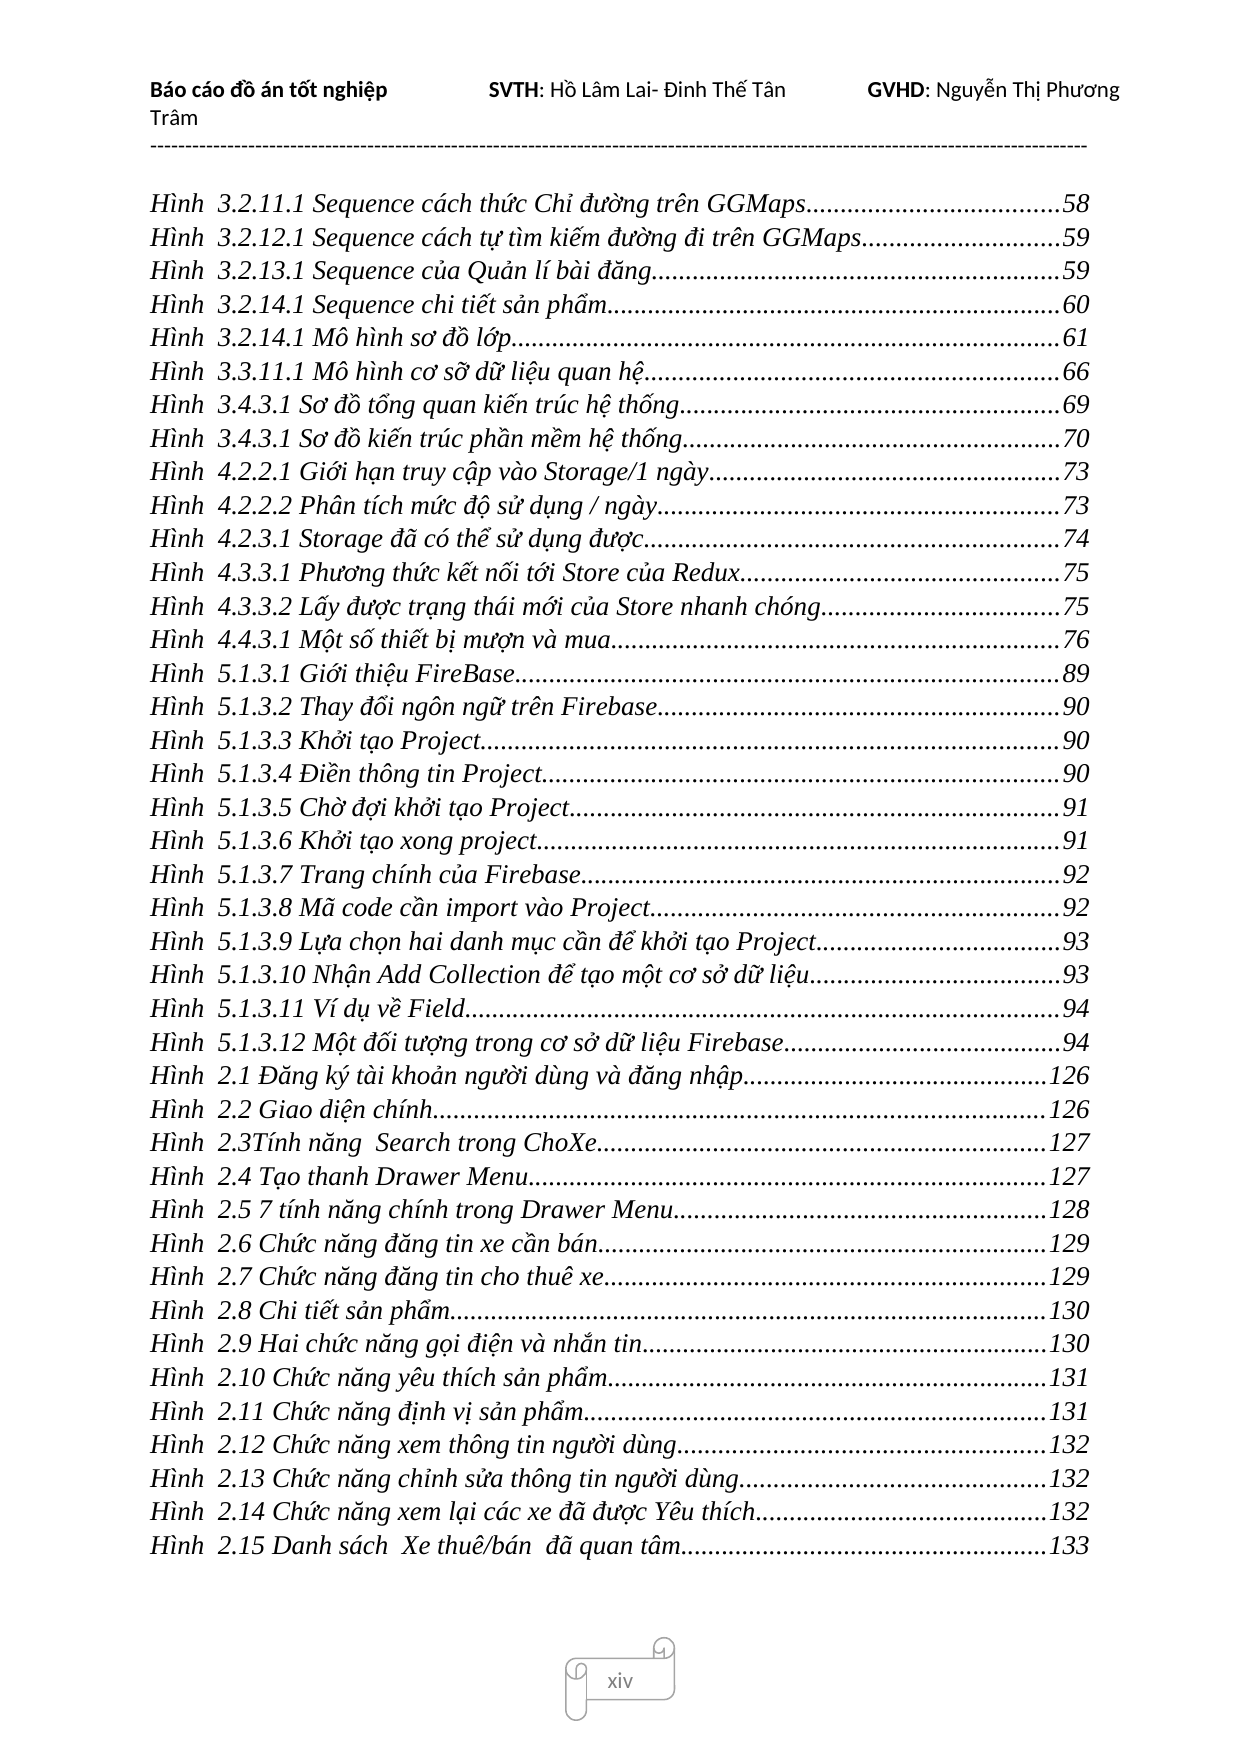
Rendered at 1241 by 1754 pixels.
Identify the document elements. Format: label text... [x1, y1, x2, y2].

text Hình 5.1.3.8 Mã code cần import vào Project 92 [150, 891, 1090, 923]
text Hình 2.5 7 tính năng chính trong Drawer Menu 128 [150, 1193, 1090, 1224]
text Hình 2.8 Chi tiết sản phẩm 130 [150, 1294, 1090, 1325]
text Hình 4.3.3.2 Lấy được trạng thái mới của Store nhanh chóng 75 [150, 589, 1090, 621]
text Hình 5.1.3.12 Một đối tượng trong cơ sở dữ liệu Firebase 94 [150, 1026, 1090, 1057]
text Hình 3.2.14.1 Mô hình sơ đồ lớp 61 [150, 321, 1090, 352]
text Hình 2.2 Giao diện chính 126 [150, 1093, 1090, 1124]
text Hình 4.4.3.1 Một số thiết bị mượn và mua 76 [150, 623, 1090, 654]
text Hình 5.1.3.7 Trang chính của Firebase 92 [150, 858, 1090, 889]
text Hình 5.1.3.3 Khởi tạo Project 90 [150, 724, 1090, 755]
text Hình 4.2.2.2 Phân tích mức độ sử dụng / ngày 73 [150, 489, 1090, 520]
text Hình 2.9 Hai chức năng gọi điện và nhắn tin 130 [150, 1327, 1090, 1359]
text Hình 3.4.3.1 Sơ đồ kiến trúc phần mềm hệ thống 70 [150, 422, 1090, 453]
text Hình 3.2.12.1 Sequence cách tự tìm kiếm đường đi trên GGMaps 59 [150, 221, 1090, 252]
text Hình 2.3Tính năng Search trong ChoXe 127 [150, 1126, 1090, 1157]
text Hình 2.6 Chức năng đăng tin xe cần bán 129 [150, 1227, 1090, 1258]
text Hình 5.1.3.10 Nhận Add Collection để tạo một cơ sở dữ liệu 93 [150, 958, 1090, 990]
text Hình 2.12 Chức năng xem thông tin người dùng 132 [150, 1428, 1090, 1459]
text Hình 4.2.2.1 Giới hạn truy cập vào Storage/1 ngày 73 [150, 455, 1090, 487]
text Hình 4.2.3.1 Storage đã có thể sử dụng được 74 [150, 522, 1090, 554]
text Hình 5.1.3.4 Điền thông tin Project 90 [150, 757, 1090, 788]
text Hình 5.1.3.2 Thay đổi ngôn ngữ trên Firebase 90 [150, 690, 1090, 721]
text Hình 3.2.14.1 Sequence chi tiết sản phẩm 60 [150, 288, 1090, 319]
text Hình 2.4 Tạo thanh Drawer Menu 127 [150, 1160, 1090, 1191]
text Hình 2.10 Chức năng yêu thích sản phẩm 131 [150, 1361, 1090, 1392]
text Hình 3.4.3.1 Sơ đồ tổng quan kiến trúc hệ thống 69 [150, 388, 1090, 419]
text Hình 2.7 Chức năng đăng tin cho thuê xe 129 [150, 1260, 1090, 1292]
text Hình 2.15 Danh sách Xe thuê/bán đã quan tâm 133 [150, 1529, 1090, 1560]
text Hình 5.1.3.6 Khởi tạo xong project 91 [150, 824, 1090, 856]
text Hình 2.11 Chức năng định vị sản phẩm 131 [150, 1394, 1090, 1426]
text Hình 3.2.13.1 Sequence của Quản lí bài đăng 59 [150, 254, 1090, 285]
text Hình 3.3.11.1 Mô hình cơ sỡ dữ liệu quan hệ 66 [150, 355, 1090, 386]
text Hình 4.3.3.1 Phương thức kết nối tới Store của Redux 75 [150, 556, 1090, 587]
text Hình 5.1.3.11 Ví dụ về Field 94 [150, 992, 1090, 1023]
text Hình 2.14 Chức năng xem lại các xe đã được Yêu thích 132 [150, 1495, 1090, 1526]
text Hình 5.1.3.9 Lựa chọn hai danh mục cần để khởi tạo Project 93 [150, 925, 1090, 956]
text Hình 3.2.11.1 Sequence cách thức Chỉ đường trên GGMaps 58 [150, 187, 1090, 218]
text Hình 2.13 Chức năng chỉnh sửa thông tin người dùng 132 [150, 1462, 1090, 1493]
text Hình 2.1 Đăng ký tài khoản người dùng và đăng nhập 126 [150, 1059, 1090, 1090]
text Hình 5.1.3.5 Chờ đợi khởi tạo Project 91 [150, 791, 1090, 822]
text Hình 5.1.3.1 Giới thiệu FireBase 89 [150, 657, 1090, 688]
